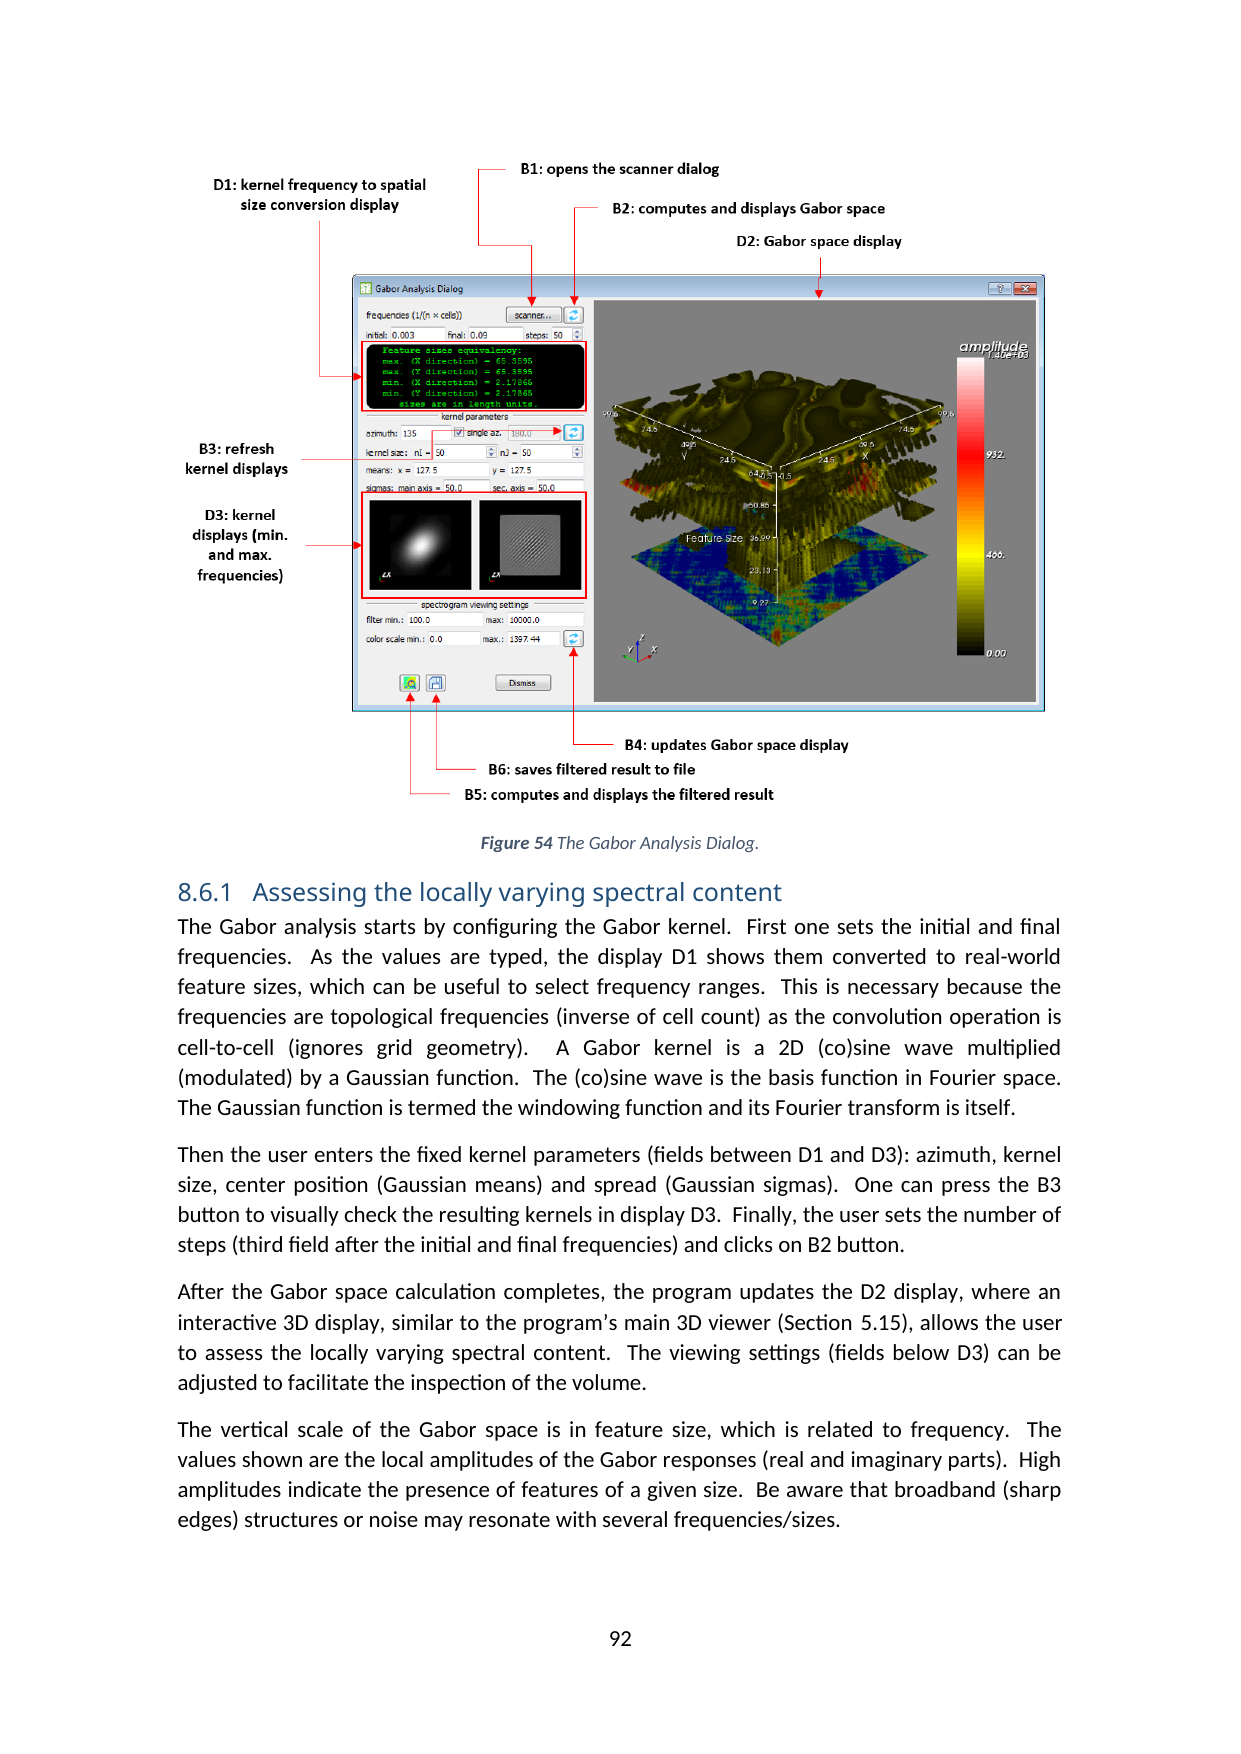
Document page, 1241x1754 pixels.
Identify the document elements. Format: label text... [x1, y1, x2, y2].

text After the Gabor space calculation completes, the program updates the D2 display, where an interactive 3D display, similar to the program’s main 3D viewer (Section 5.15), allows the user to assess the locally varying spectral content. The viewing settings (fields below D3) can be adjusted to facilitate the inspection of the volume. [177, 1277, 1063, 1396]
text The vertical scale of the Gabor space is in feature size, which is related to frequency. The values shown are the local amplitudes of the Gabor responses (real and imaginary parts). High amplitudes indicate the presence of features of a given size. Be aware that broadband (sharp edges) structures or noise may resonate with several frequencies/sizes. [177, 1415, 1063, 1533]
subtitle Assessing the locally varying spectral content [177, 875, 1063, 909]
text Then the user enters the fixed kernel parameters (fields between D1 and D3): azimuth, kernel size, center position (Gaussian means) and spread (Gaussian sigmas). One can press the B3 button to visually check the resulting kernels in display D3. Finally, the user sets the number of steps (third field after the initial and final frequencies) and clicks on B2 button. [177, 1140, 1063, 1258]
picture [177, 147, 1062, 813]
text Figure 54 The Gabor Analysis Dialog. [177, 831, 1063, 854]
text The Gabor analysis starts by configuring the Gabor kernel. First one sets the initial and final frequencies. As the values are typed, the display D1 shows them converted to real-world feature sizes, which can be useful to select frequency ranges. This is necessary because the frequencies are topological frequencies (inverse of cell count) as the convolution operation is cell-to-cell (ignores grid geometry). A Gabor kernel is a 2D (co)sine wave multiplied (modulated) by a Gaussian function. The (co)sine wave is the basis function in Fourier space. The Gaussian function is termed the windowing function and its Fourier transform is itself. [177, 912, 1063, 1121]
